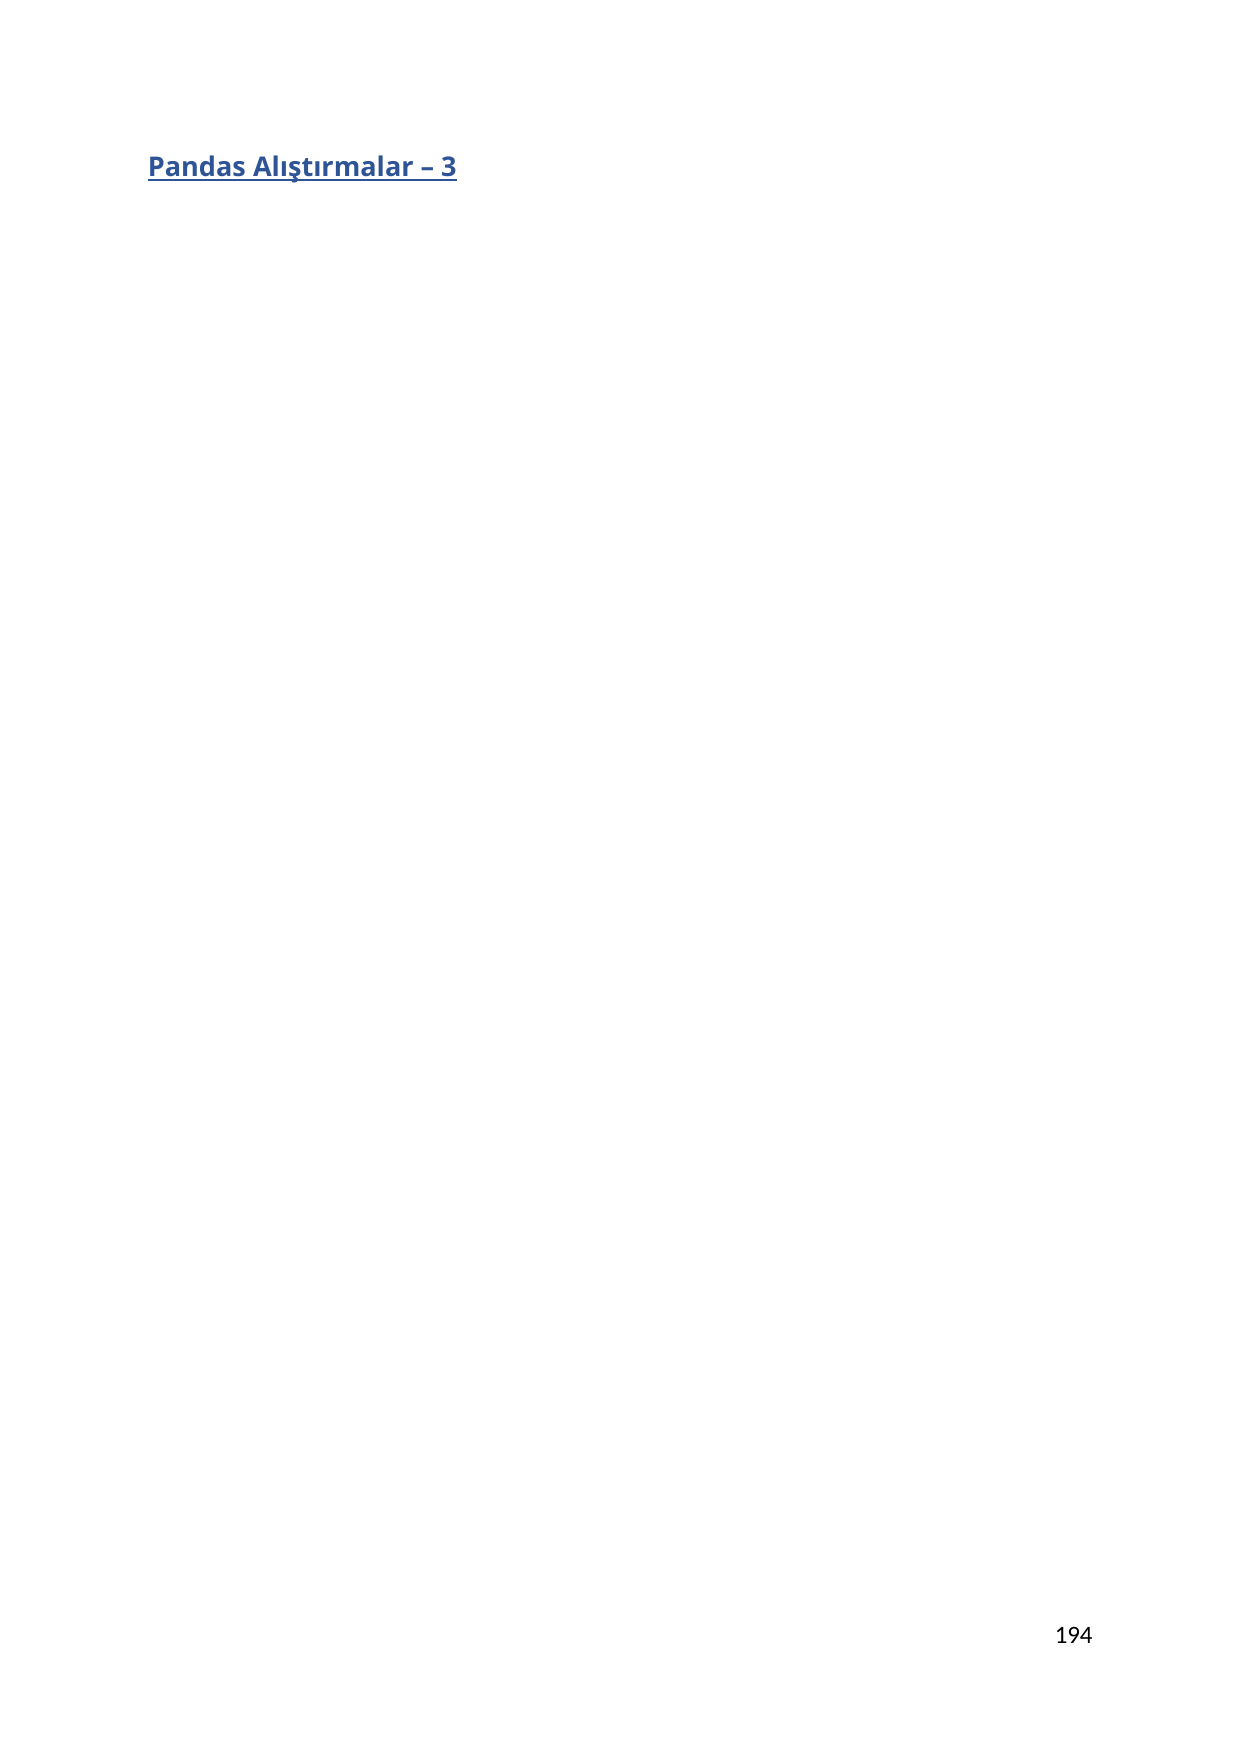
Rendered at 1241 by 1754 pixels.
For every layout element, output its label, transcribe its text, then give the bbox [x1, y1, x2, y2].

subtitle Pandas Alıştırmalar – 3 [148, 148, 1092, 184]
